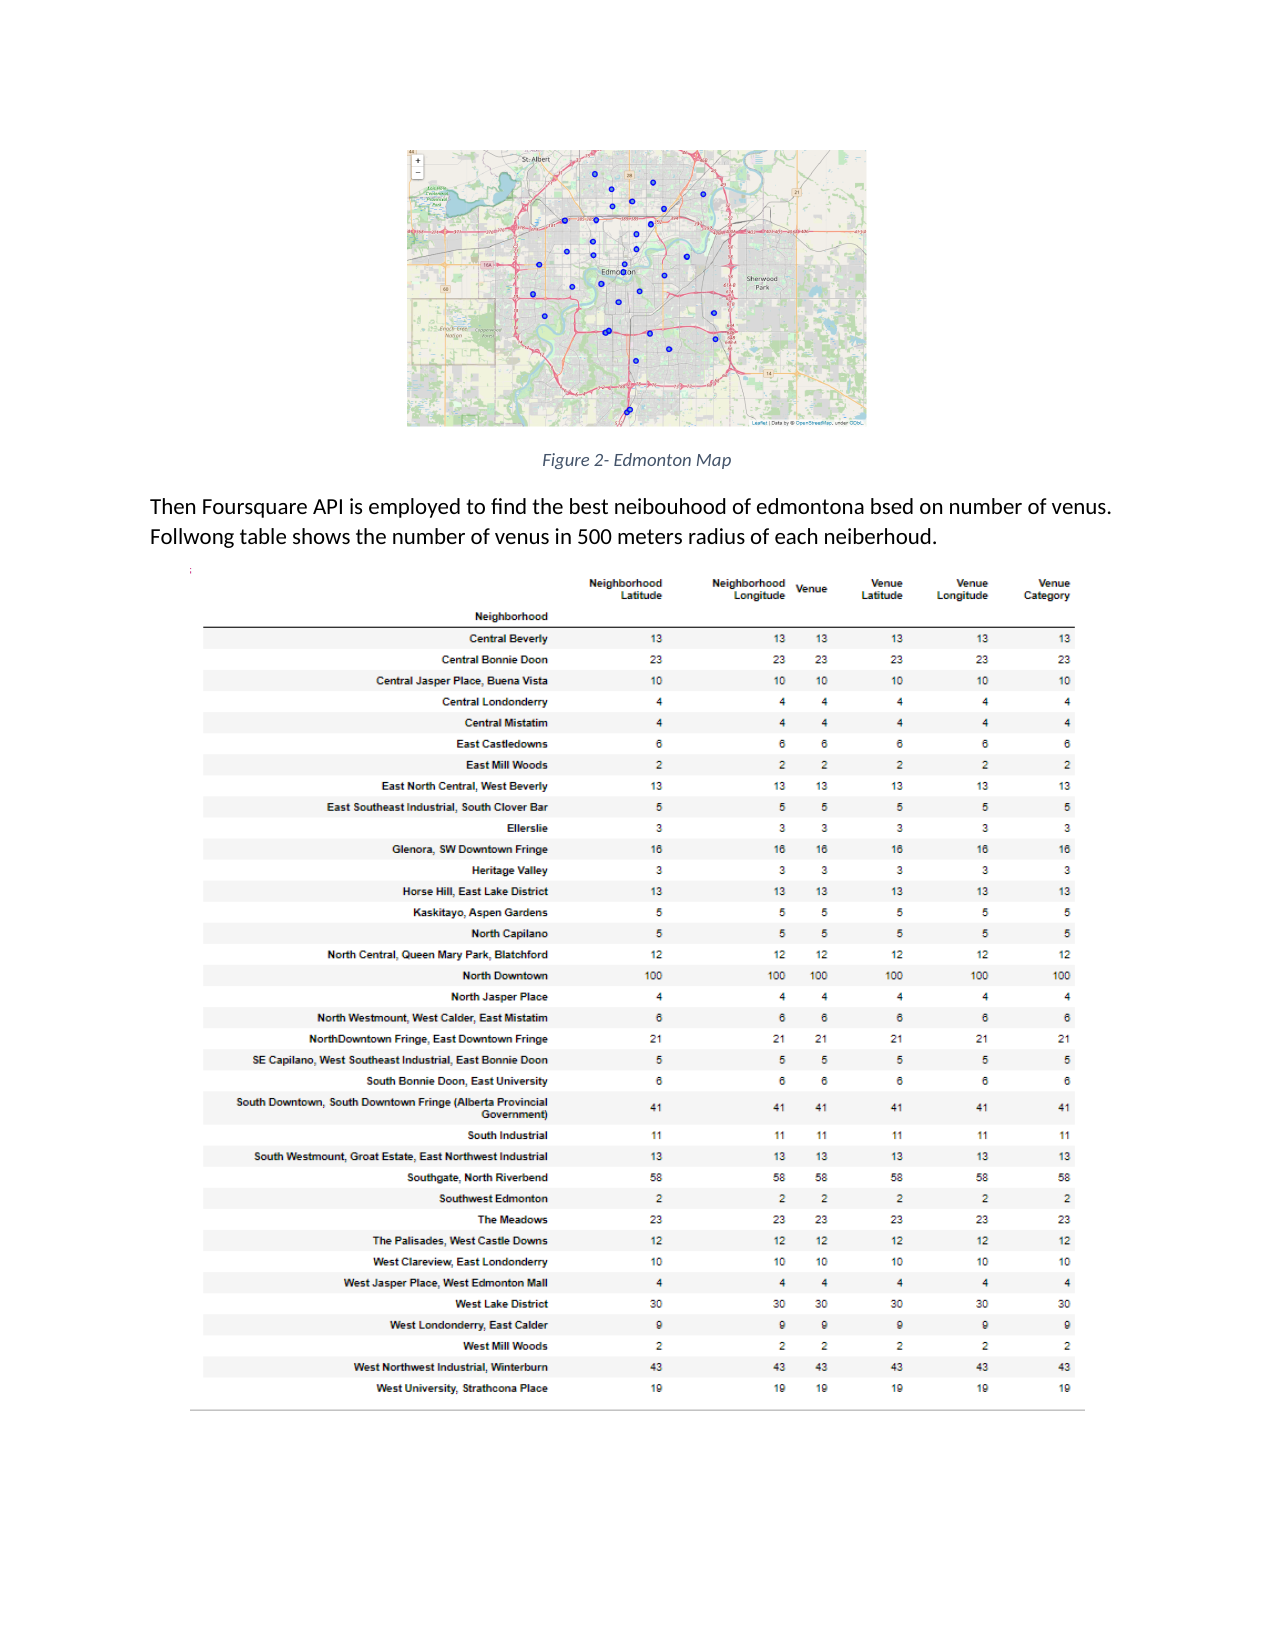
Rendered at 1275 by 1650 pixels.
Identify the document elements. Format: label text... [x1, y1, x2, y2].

text Figure 2- Edmonton Map [150, 448, 1125, 471]
text Then Foursquare API is employed to find the best neibouhood of edmontona bsed on number of venus. Follwong table shows the number of venus in 500 meters radius of each neiberhoud. [150, 492, 1125, 550]
picture [402, 150, 873, 430]
picture [190, 568, 1085, 1413]
